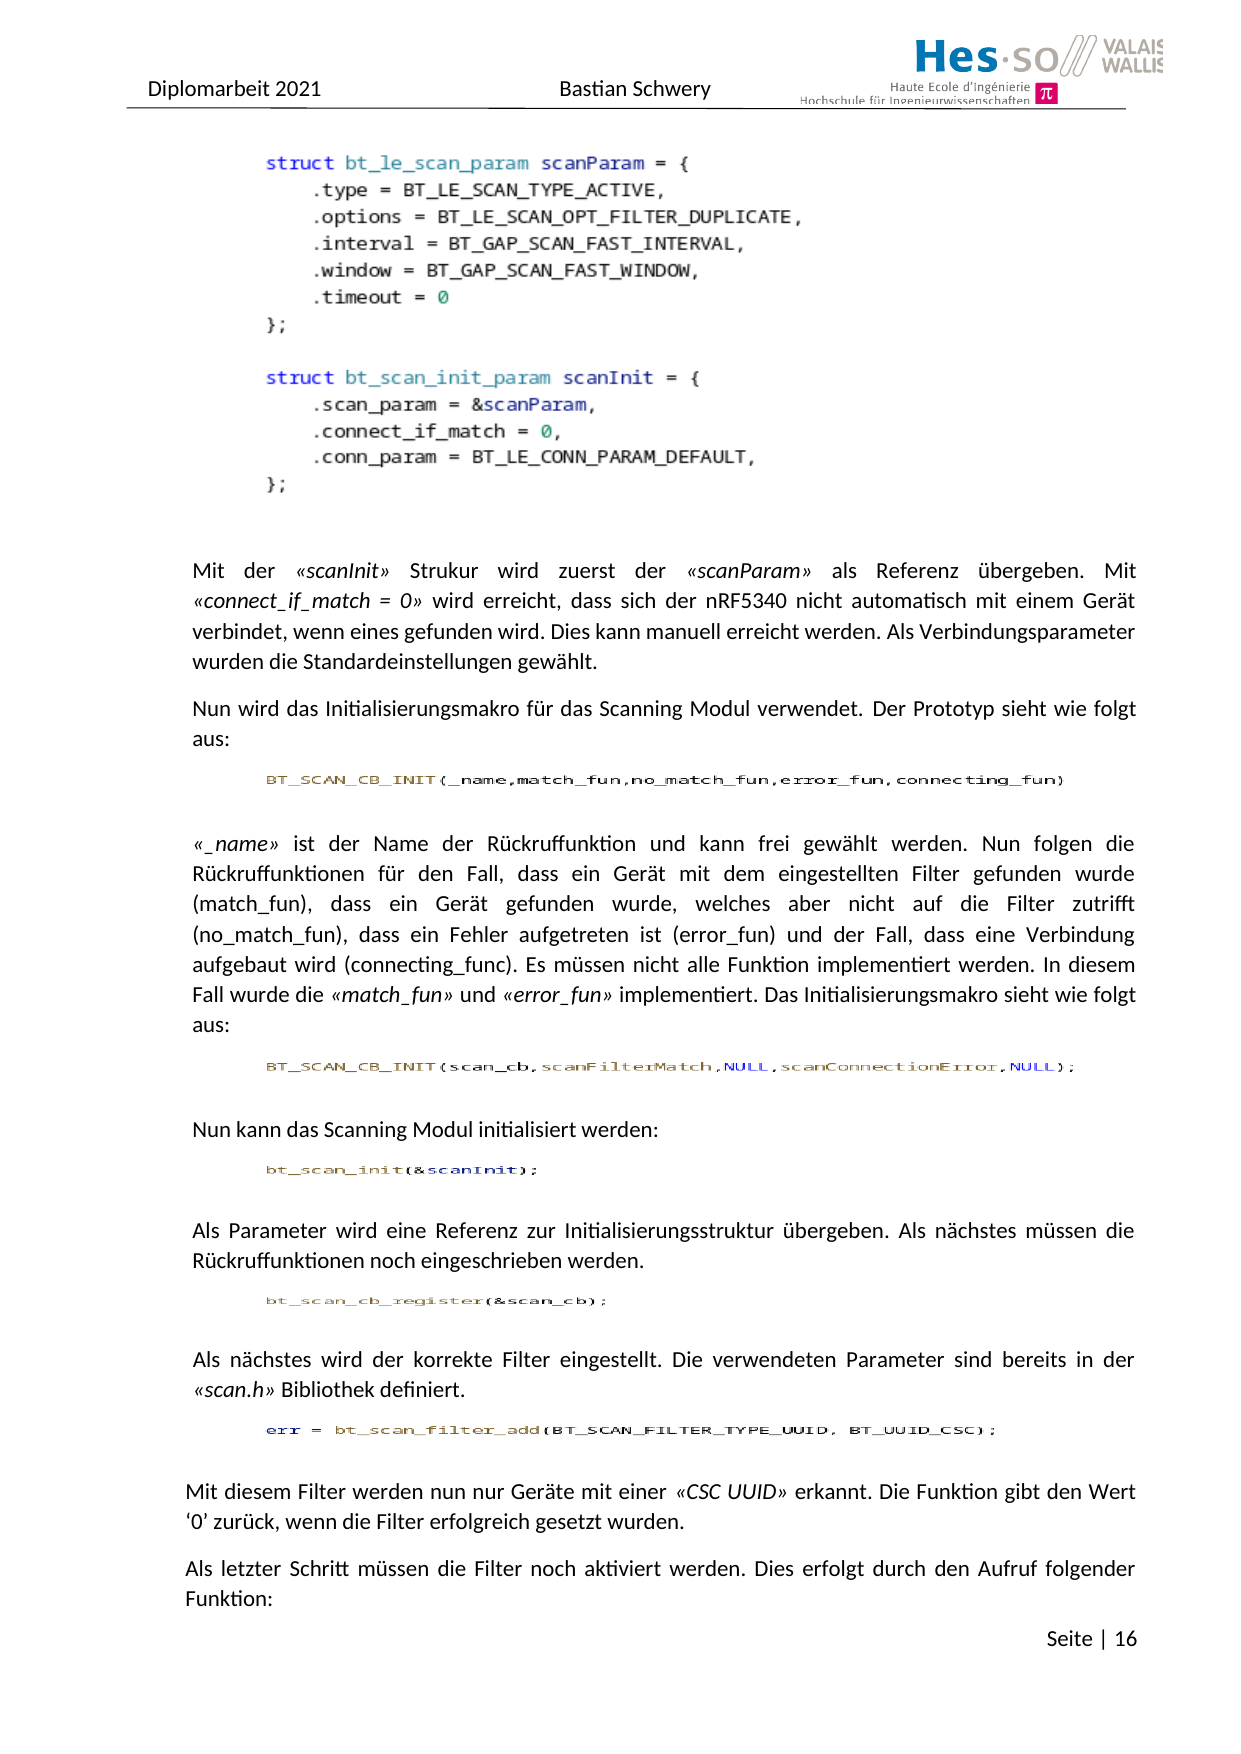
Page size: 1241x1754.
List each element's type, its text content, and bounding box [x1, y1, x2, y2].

picture [800, 35, 1163, 104]
text Mit der «scanInit» Strukur wird zuerst der «scanParam» als Referenz übergeben. Mit «connect_if_match = 0» wird erreicht, dass sich der nRF5340 nicht automatisch mit einem Gerät verbindet, wenn eines gefunden wird. Dies kann manuell erreicht werden. Als Verbindungsparameter wurden die Standardeinstellungen gewählt. [192, 556, 1137, 675]
text Nun wird das Initialisierungsmakro für das Scanning Modul verwendet. Der Prototyp sieht wie folgt aus: [192, 694, 1137, 752]
text Mit diesem Filter werden nun nur Geräte mit einer «CSC UUID» erkannt. Die Funktion gibt den Wert ‘0’ zurück, wenn die Filter erfolgreich gesetzt wurden. [185, 1477, 1137, 1535]
text Als Parameter wird eine Referenz zur Initialisierungsstruktur übergeben. Als nächstes müssen die Rückruffunktionen noch eingeschrieben werden. [192, 1216, 1137, 1274]
text «_name» ist der Name der Rückruffunktion und kann frei gewählt werden. Nun folgen die Rückruffunktionen für den Fall, dass ein Gerät mit dem eingestellten Filter gefunden wurde (match_fun), dass ein Gerät gefunden wurde, welches aber nicht auf die Filter zutrifft (no_match_fun), dass ein Fehler aufgetreten ist (error_fun) und der Fall, dass eine Verbindung aufgebaut wird (connecting_func). Es müssen nicht alle Funktion implementiert werden. In diesem Fall wurde die «match_fun» und «error_fun» implementiert. Das Initialisierungsmakro sieht wie folgt aus: [192, 829, 1137, 1038]
text Nun kann das Scanning Modul initialisiert werden: [133, 1115, 1137, 1143]
text Als letzter Schritt müssen die Filter noch aktiviert werden. Dies erfolgt durch den Aufruf folgender Funktion: [185, 1554, 1137, 1612]
text Als nächstes wird der korrekte Filter eingestellt. Die verwendeten Parameter sind bereits in der «scan.h» Bibliothek definiert. [193, 1345, 1137, 1403]
